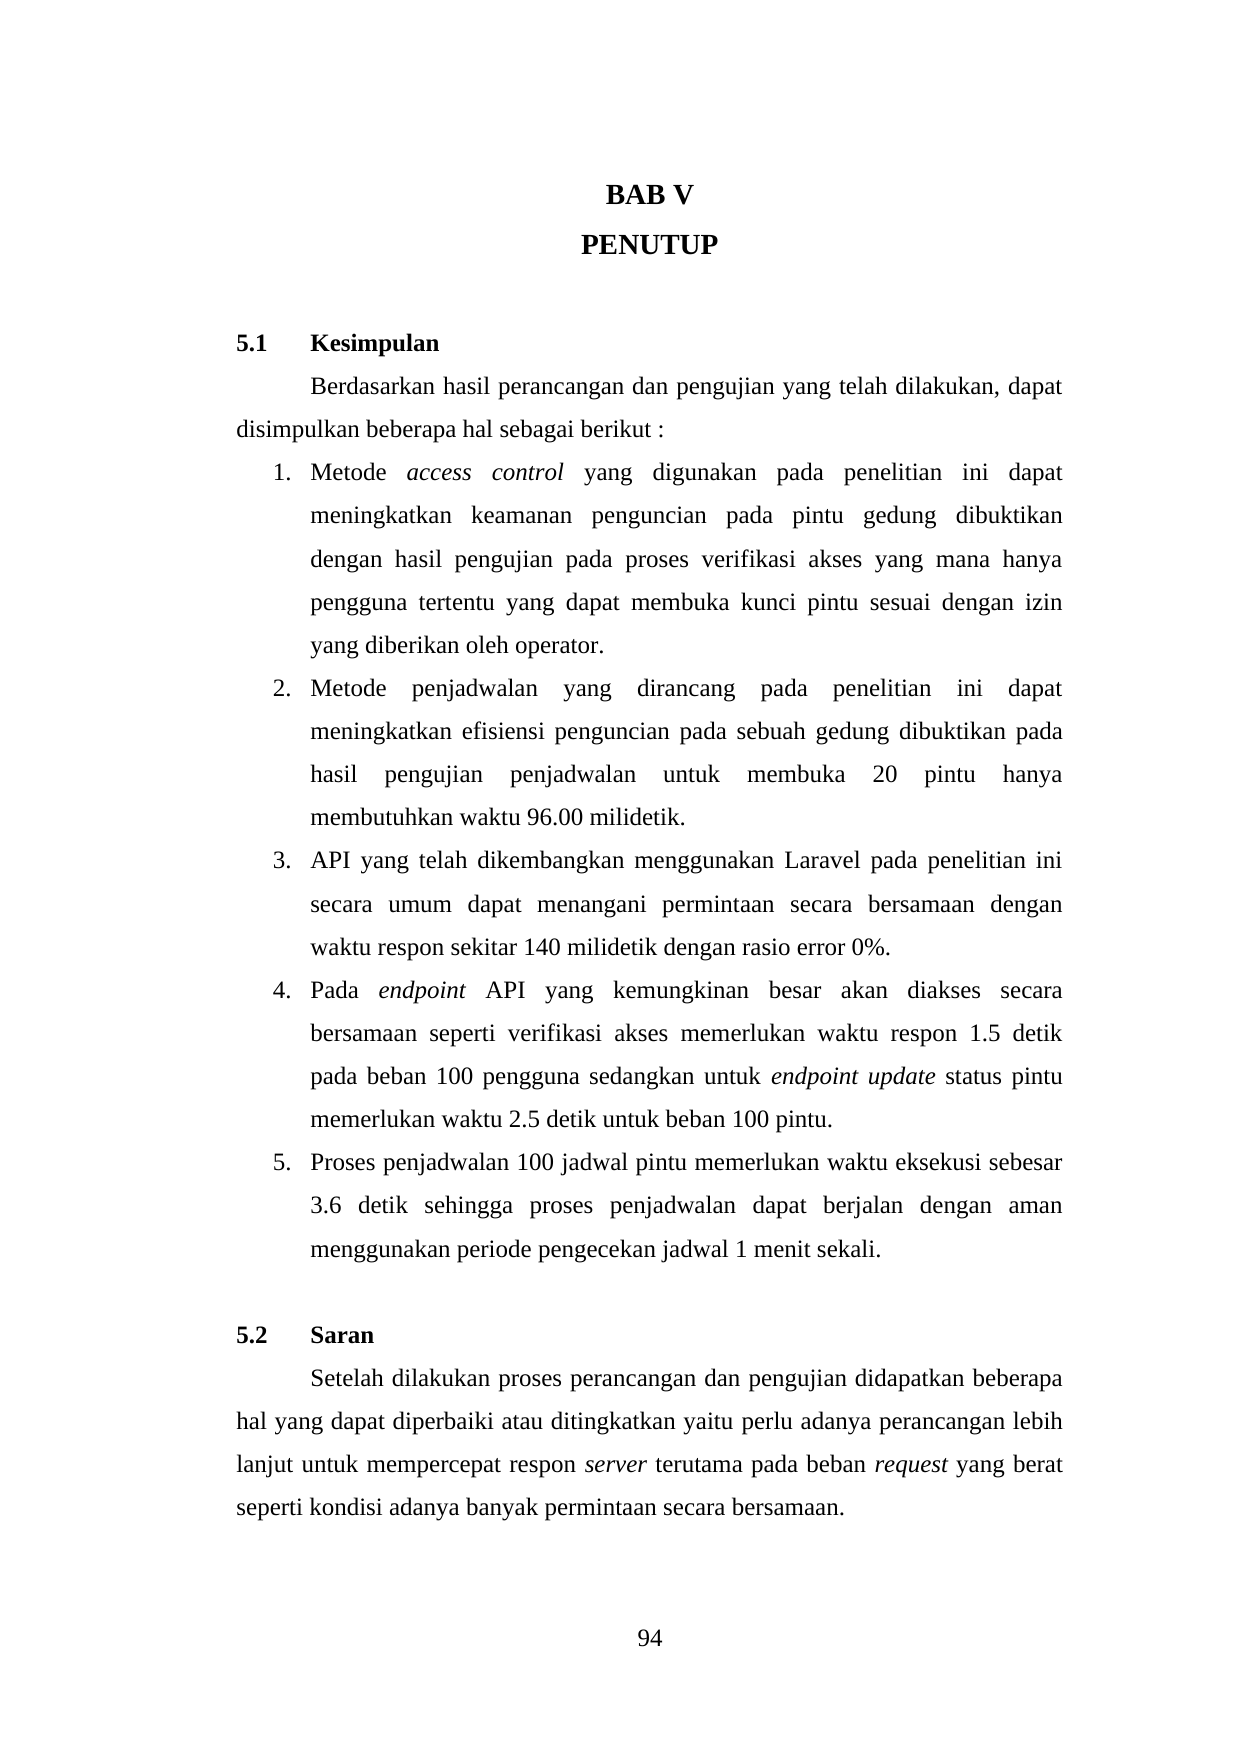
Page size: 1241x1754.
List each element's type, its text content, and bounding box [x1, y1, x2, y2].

text PENUTUP [236, 227, 1063, 261]
text Kesimpulan [236, 328, 1063, 357]
list Metode penjadwalan yang dirancang pada penelitian ini dapat meningkatkan efisiensi penguncian pada sebuah gedung dibuktikan pada hasil pengujian penjadwalan untuk membuka 20 pintu hanya membutuhkan waktu 96.00 milidetik. [273, 673, 1063, 831]
text Saran [236, 1320, 1063, 1349]
text Berdasarkan hasil perancangan dan pengujian yang telah dilakukan, dapat disimpulkan beberapa hal sebagai berikut : [236, 371, 1063, 443]
list Metode access control yang digunakan pada penelitian ini dapat meningkatkan keamanan penguncian pada pintu gedung dibuktikan dengan hasil pengujian pada proses verifikasi akses yang mana hanya pengguna tertentu yang dapat membuka kunci pintu sesuai dengan izin yang diberikan oleh operator. [273, 457, 1063, 659]
list Pada endpoint API yang kemungkinan besar akan diakses secara bersamaan seperti verifikasi akses memerlukan waktu respon 1.5 detik pada beban 100 pengguna sedangkan untuk endpoint update status pintu memerlukan waktu 2.5 detik untuk beban 100 pintu. [273, 975, 1063, 1133]
list API yang telah dikembangkan menggunakan Laravel pada penelitian ini secara umum dapat menangani permintaan secara bersamaan dengan waktu respon sekitar 140 milidetik dengan rasio error 0%. [273, 846, 1063, 961]
list Proses penjadwalan 100 jadwal pintu memerlukan waktu eksekusi sebesar 3.6 detik sehingga proses penjadwalan dapat berjalan dengan aman menggunakan periode pengecekan jadwal 1 menit sekali. [273, 1147, 1063, 1262]
subtitle BAB V [236, 177, 1063, 211]
text Setelah dilakukan proses perancangan dan pengujian didapatkan beberapa hal yang dapat diperbaiki atau ditingkatkan yaitu perlu adanya perancangan lebih lanjut untuk mempercepat respon server terutama pada beban request yang berat seperti kondisi adanya banyak permintaan secara bersamaan. [236, 1363, 1063, 1521]
